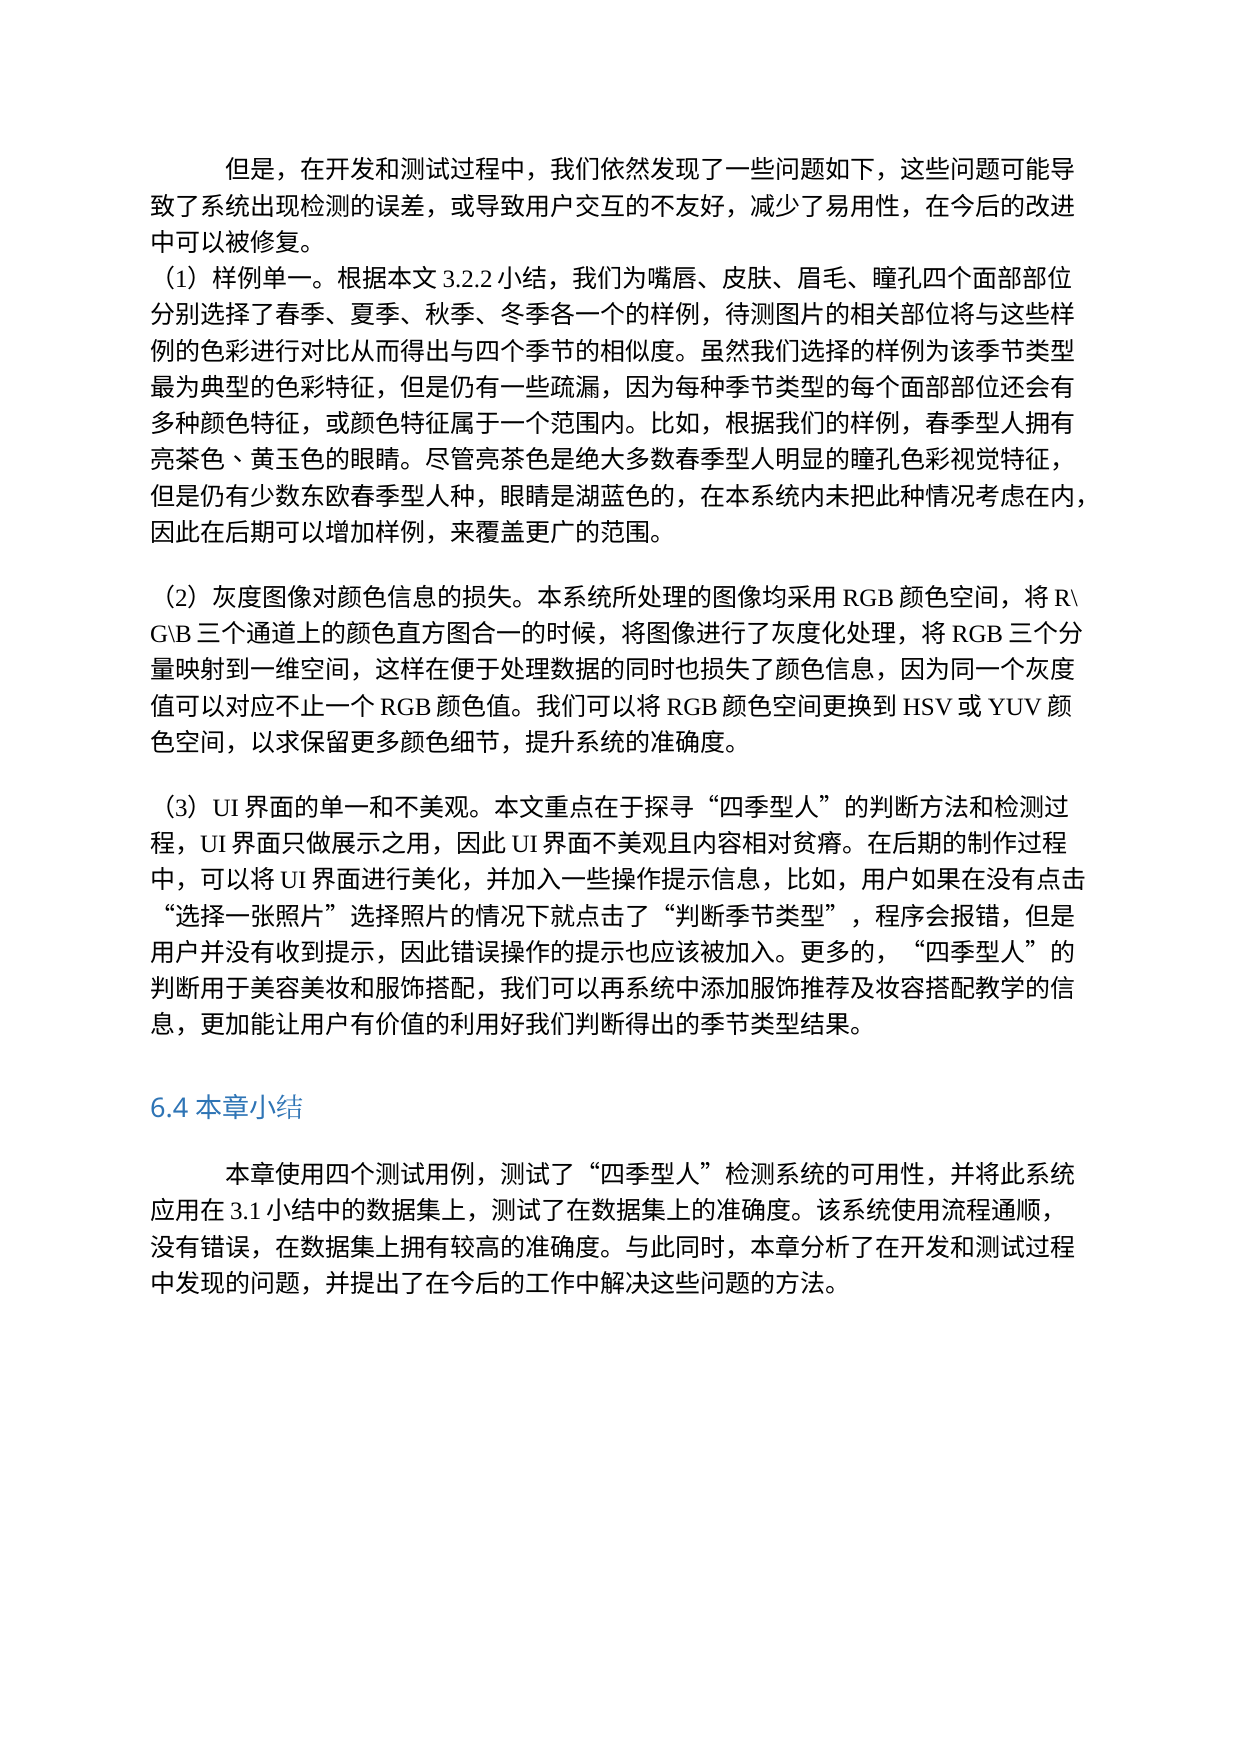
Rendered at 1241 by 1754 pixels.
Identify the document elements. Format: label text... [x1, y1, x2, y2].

text 本章使用四个测试用例，测试了“四季型人”检测系统的可用性，并将此系统应用在3.1小结中的数据集上，测试了在数据集上的准确度。该系统使用流程通顺，没有错误，在数据集上拥有较高的准确度。与此同时，本章分析了在开发和测试过程中发现的问题，并提出了在今后的工作中解决这些问题的方法。 [150, 1154, 1090, 1299]
text （3）UI界面的单一和不美观。本文重点在于探寻“四季型人”的判断方法和检测过程，UI界面只做展示之用，因此UI界面不美观且内容相对贫瘠。在后期的制作过程中，可以将UI界面进行美化，并加入一些操作提示信息，比如，用户如果在没有点击“选择一张照片”选择照片的情况下就点击了“判断季节类型”，程序会报错，但是用户并没有收到提示，因此错误操作的提示也应该被加入。更多的，“四季型人”的判断用于美容美妆和服饰搭配，我们可以再系统中添加服饰推荐及妆容搭配教学的信息，更加能让用户有价值的利用好我们判断得出的季节类型结果。 [150, 787, 1090, 1041]
subtitle 6.4 本章小结 [150, 1086, 1090, 1126]
text （1）样例单一。根据本文3.2.2小结，我们为嘴唇、皮肤、眉毛、瞳孔四个面部部位分别选择了春季、夏季、秋季、冬季各一个的样例，待测图片的相关部位将与这些样例的色彩进行对比从而得出与四个季节的相似度。虽然我们选择的样例为该季节类型最为典型的色彩特征，但是仍有一些疏漏，因为每种季节类型的每个面部部位还会有多种颜色特征，或颜色特征属于一个范围内。比如，根据我们的样例，春季型人拥有亮茶色、黄玉色的眼睛。尽管亮茶色是绝大多数春季型人明显的瞳孔色彩视觉特征，但是仍有少数东欧春季型人种，眼睛是湖蓝色的，在本系统内未把此种情况考虑在内，因此在后期可以增加样例，来覆盖更广的范围。 [150, 512, 1090, 549]
text 但是，在开发和测试过程中，我们依然发现了一些问题如下，这些问题可能导致了系统出现检测的误差，或导致用户交互的不友好，减少了易用性，在今后的改进中可以被修复。 [150, 150, 1090, 259]
text （1）样例单一。根据本文3.2.2小结，我们为嘴唇、皮肤、眉毛、瞳孔四个面部部位分别选择了春季、夏季、秋季、冬季各一个的样例，待测图片的相关部位将与这些样例的色彩进行对比从而得出与四个季节的相似度。虽然我们选择的样例为该季节类型最为典型的色彩特征，但是仍有一些疏漏，因为每种季节类型的每个面部部位还会有多种颜色特征，或颜色特征属于一个范围内。比如，根据我们的样例，春季型人拥有亮茶色、黄玉色的眼睛。尽管亮茶色是绝大多数春季型人明显的瞳孔色彩视觉特征，但是仍有少数东欧春季型人种，眼睛是湖蓝色的，在本系统内未把此种情况考虑在内，因此在后期可以增加样例，来覆盖更广的范围。 [150, 259, 1090, 476]
text （2）灰度图像对颜色信息的损失。本系统所处理的图像均采用RGB颜色空间，将R\G\B三个通道上的颜色直方图合一的时候，将图像进行了灰度化处理，将RGB三个分量映射到一维空间，这样在便于处理数据的同时也损失了颜色信息，因为同一个灰度值可以对应不止一个RGB颜色值。我们可以将RGB颜色空间更换到HSV或YUV颜色空间，以求保留更多颜色细节，提升系统的准确度。 [150, 577, 1090, 759]
